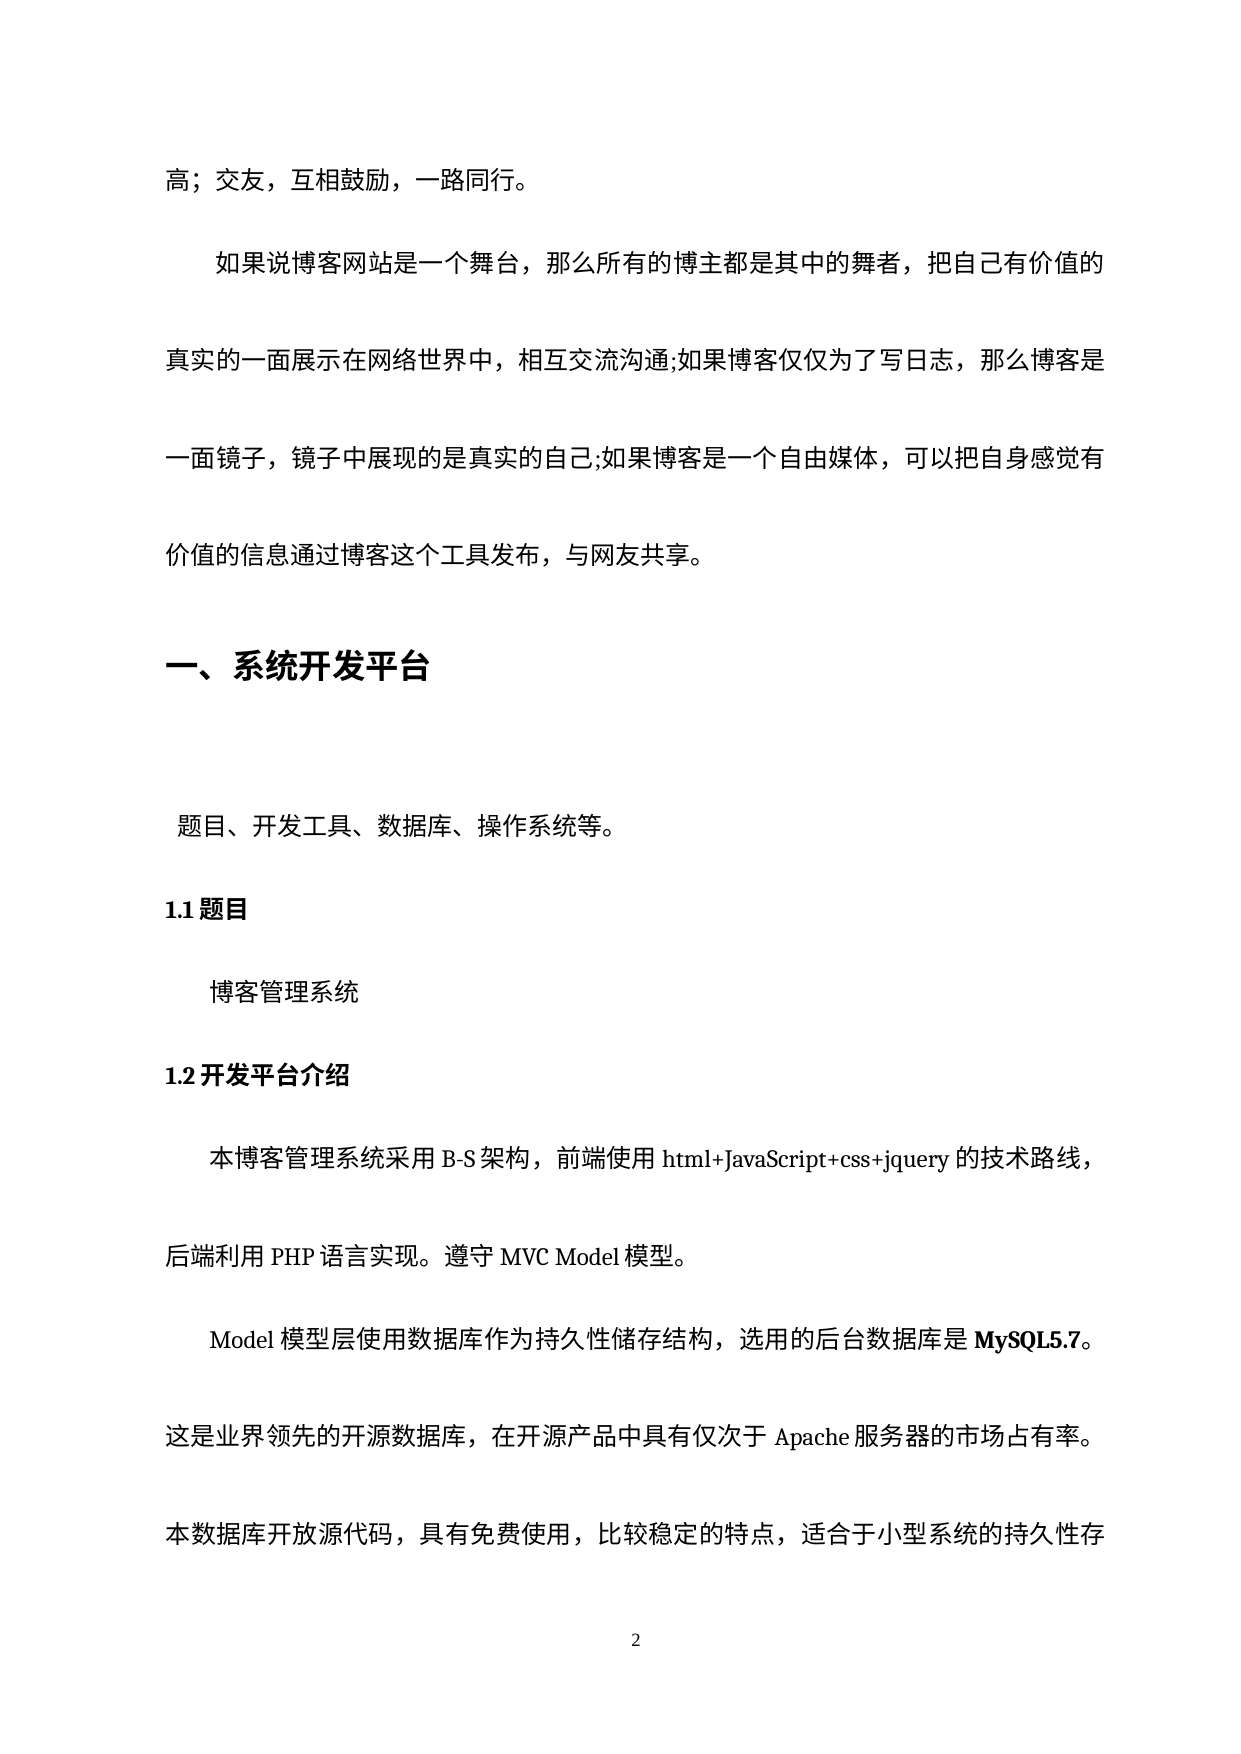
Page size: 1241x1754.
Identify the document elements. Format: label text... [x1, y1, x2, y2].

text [165, 146, 1106, 211]
text 1.2开发平台介绍 [165, 1041, 1106, 1106]
text 如果说博客网站是一个舞台，那么所有的博主都是其中的舞者，把自己有价值的真实的一面展示在网络世界中，相互交流沟通;如果博客仅仅为了写日志，那么博客是一面镜子，镜子中展现的是真实的自己;如果博客是一个自由媒体，可以把自身感觉有价值的信息通过博客这个工具发布，与网友共享。 [165, 229, 1106, 586]
text 本博客管理系统采用B-S架构，前端使用html+JavaScript+css+jquery的技术路线，后端利用PHP语言实现。遵守MVC Model模型。 [165, 1124, 1106, 1287]
text 1.1题目 [165, 875, 1106, 940]
text 题目、开发工具、数据库、操作系统等。 [165, 792, 1106, 857]
subtitle 一、系统开发平台 [165, 632, 1106, 697]
text 博客管理系统 [165, 958, 1106, 1023]
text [165, 1305, 1106, 1565]
